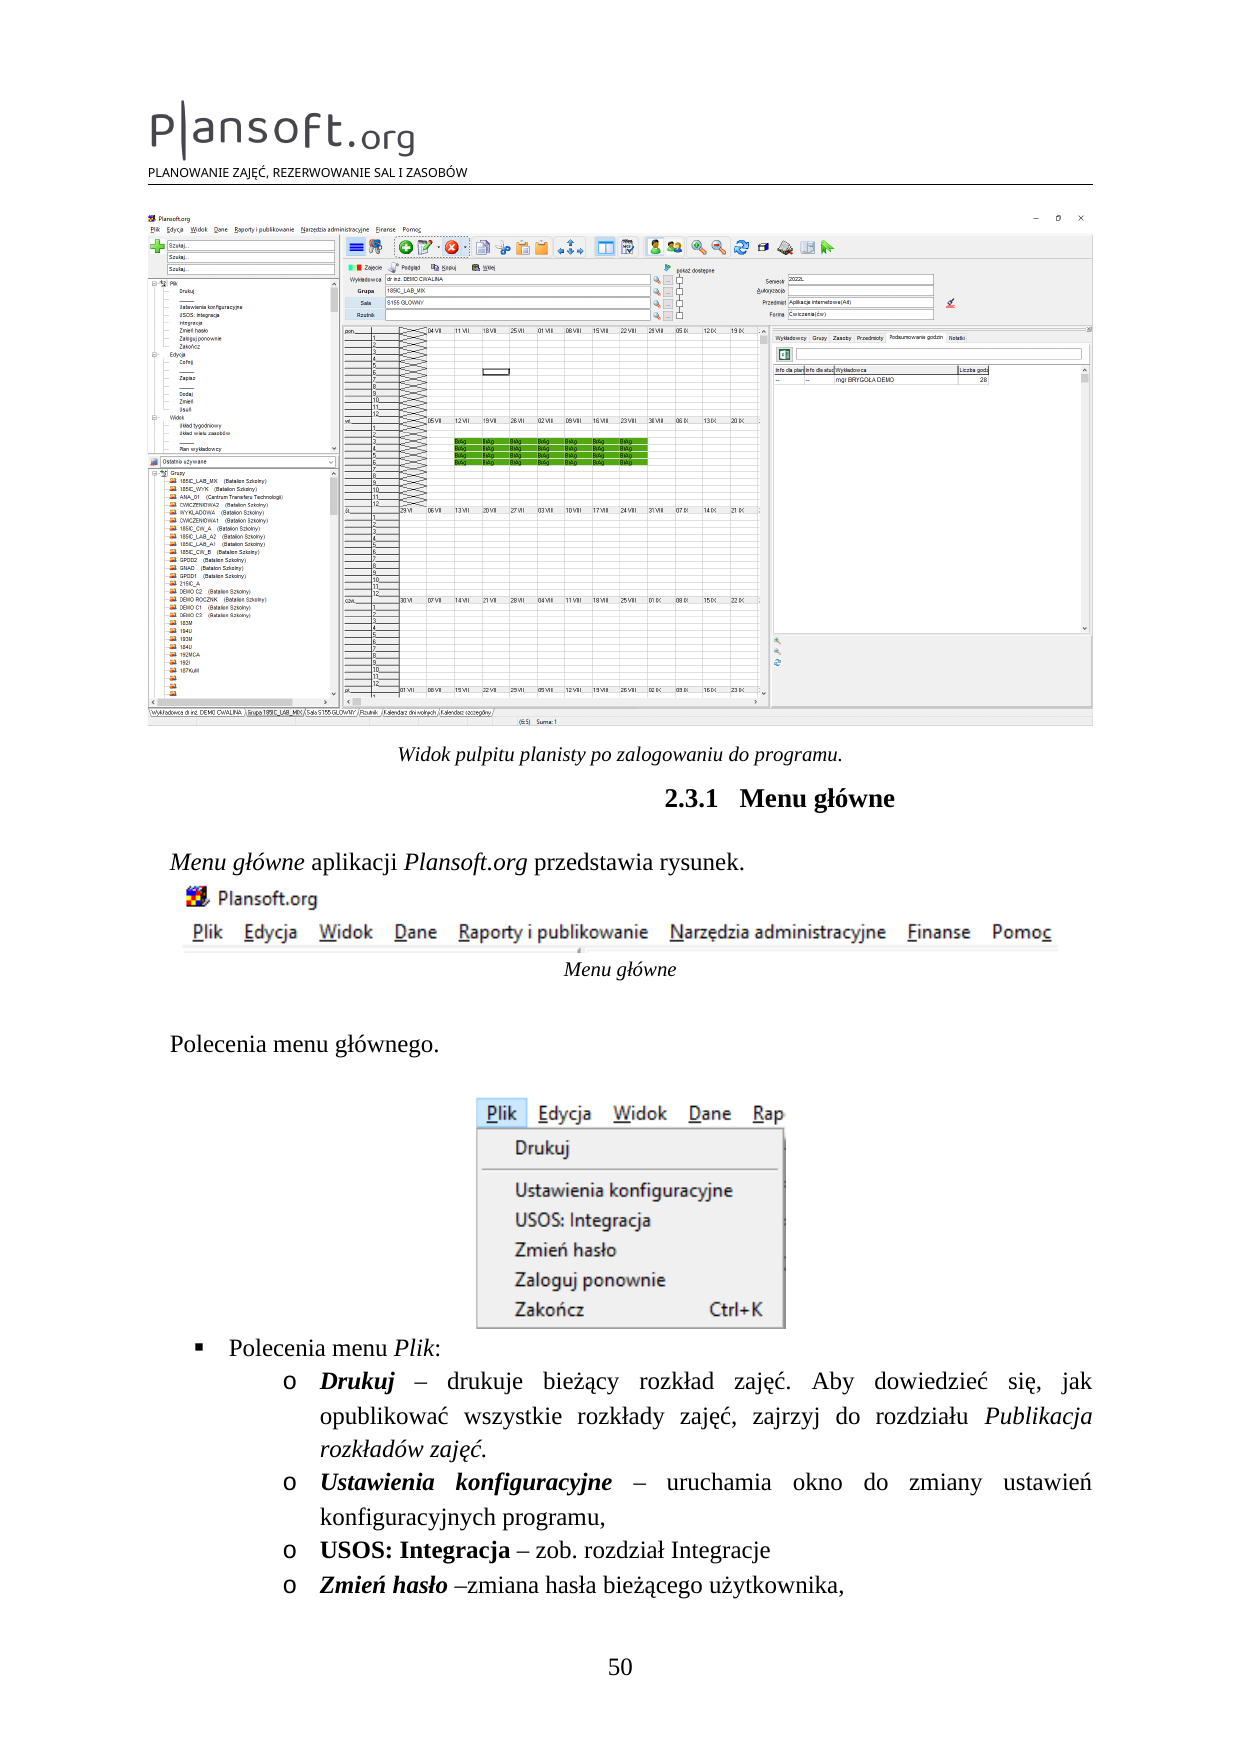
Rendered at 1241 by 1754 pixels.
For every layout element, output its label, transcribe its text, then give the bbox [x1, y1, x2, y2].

list Zmień hasło –zmiana hasła bieżącego użytkownika, [282, 1571, 1093, 1601]
subtitle Menu główne [664, 782, 1093, 813]
text Polecenia menu głównego. [148, 1029, 1093, 1058]
text Widok pulpitu planisty po zalogowaniu do programu. [148, 742, 1093, 766]
list USOS: Integracja – zob. rozdział Integracje [282, 1535, 1093, 1566]
list Polecenia menu Plik: [193, 1333, 1093, 1362]
list Drukuj – drukuje bieżący rozkład zajęć. Aby dowiedzieć się, jak opublikować wszystkie rozkłady zajęć, zajrzyj do rozdziału Publikacja rozkładów zajęć. [282, 1366, 1093, 1463]
list Ustawienia konfiguracyjne – uruchamia okno do zmiany ustawień konfiguracyjnych programu, [282, 1467, 1093, 1531]
text Menu główne aplikacji Plansoft.org przedstawia rysunek. [148, 847, 1093, 876]
picture [147, 213, 1093, 726]
text Menu główne [148, 956, 1093, 981]
picture [182, 880, 1058, 953]
picture [476, 1095, 786, 1329]
picture [147, 73, 418, 165]
